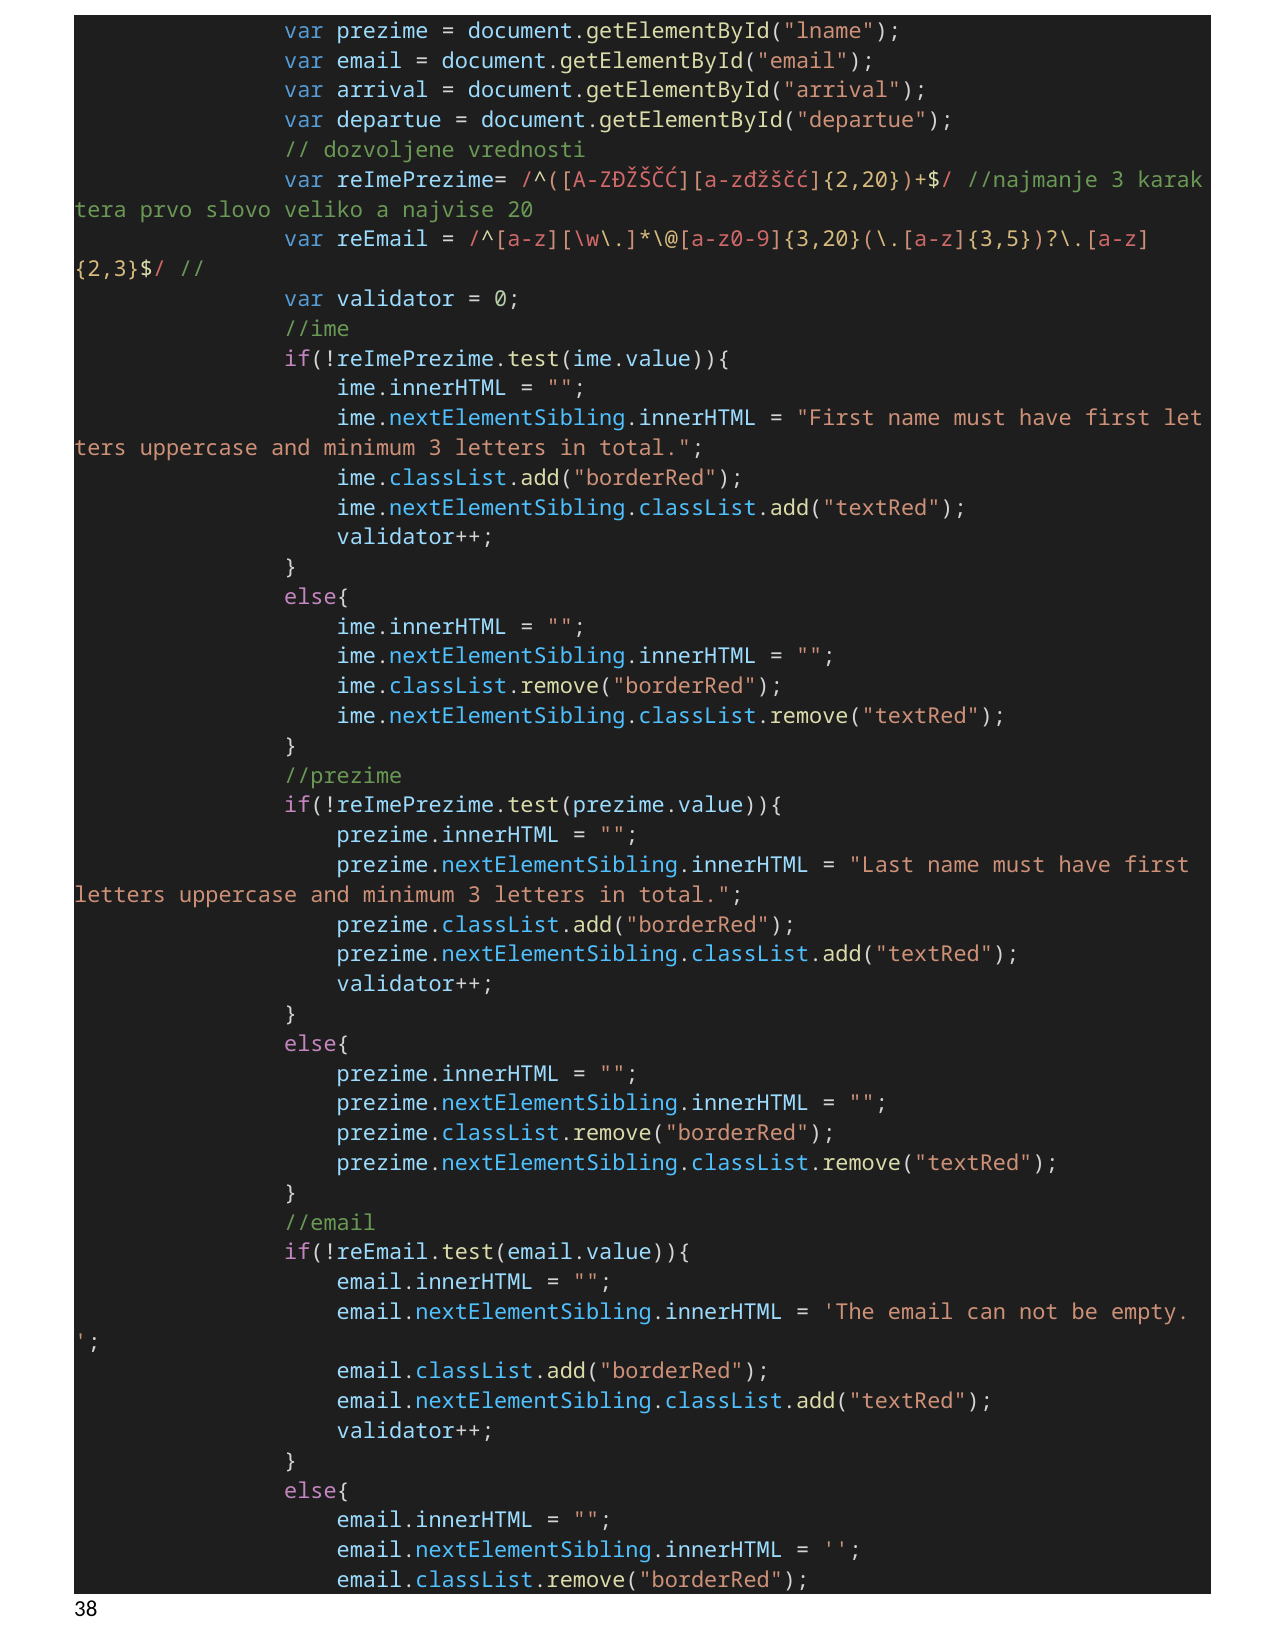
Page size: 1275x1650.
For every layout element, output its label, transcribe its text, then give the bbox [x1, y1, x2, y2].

text var validator = 0; [74, 283, 1211, 313]
text email.classList.remove("borderRed"); [74, 1564, 1211, 1594]
text if(!reEmail.test(email.value)){ [74, 1236, 1211, 1266]
text } [74, 551, 1211, 581]
text var prezime = document.getElementById("lname"); [74, 15, 1211, 44]
text ime.nextElementSibling.classList.remove("textRed"); [74, 700, 1211, 730]
text email.classList.add("borderRed"); [74, 1355, 1211, 1385]
text } [74, 730, 1211, 759]
text email.innerHTML = ""; [74, 1504, 1211, 1534]
text prezime.innerHTML = ""; [74, 1057, 1211, 1087]
text email.nextElementSibling.classList.add("textRed"); [74, 1385, 1211, 1415]
text } [74, 1445, 1211, 1474]
text prezime.innerHTML = ""; [74, 819, 1211, 849]
text ime.innerHTML = ""; [74, 372, 1211, 402]
text prezime.classList.add("borderRed"); [74, 908, 1211, 938]
text prezime.nextElementSibling.classList.remove("textRed"); [74, 1147, 1211, 1177]
text var reEmail = /^[a-z][\w\.]*\@[a-z0-9]{3,20}(\.[a-z]{3,5})?\.[a-z]{2,3}$/ // [74, 223, 1211, 283]
text email.innerHTML = ""; [74, 1266, 1211, 1296]
text var departue = document.getElementById("departue"); [74, 104, 1211, 134]
text //prezime [74, 759, 1211, 789]
text var arrival = document.getElementById("arrival"); [74, 74, 1211, 104]
text ime.nextElementSibling.classList.add("textRed"); [74, 491, 1211, 521]
text else{ [74, 1028, 1211, 1057]
text prezime.classList.remove("borderRed"); [74, 1117, 1211, 1147]
text //ime [74, 313, 1211, 342]
text } [74, 998, 1211, 1028]
text prezime.nextElementSibling.innerHTML = "Last name must have first letters uppercase and minimum 3 letters in total."; [74, 849, 1211, 908]
text email.nextElementSibling.innerHTML = ''; [74, 1534, 1211, 1564]
text // dozvoljene vrednosti [74, 134, 1211, 164]
text email.nextElementSibling.innerHTML = 'The email can not be empty.'; [74, 1296, 1211, 1355]
text else{ [74, 581, 1211, 611]
text ime.classList.remove("borderRed"); [74, 670, 1211, 700]
text var reImePrezime= /^([A-ZĐŽŠČĆ][a-zđžščć]{2,20})+$/ //najmanje 3 karaktera prvo slovo veliko a najvise 20 [74, 164, 1211, 223]
text if(!reImePrezime.test(ime.value)){ [74, 342, 1211, 372]
text ime.classList.add("borderRed"); [74, 462, 1211, 491]
text else{ [74, 1474, 1211, 1504]
text } [74, 1177, 1211, 1206]
text var email = document.getElementById("email"); [74, 44, 1211, 74]
text validator++; [74, 1415, 1211, 1445]
text validator++; [74, 968, 1211, 998]
text ime.nextElementSibling.innerHTML = "First name must have first letters uppercase and minimum 3 letters in total."; [74, 402, 1211, 462]
text validator++; [74, 521, 1211, 551]
text if(!reImePrezime.test(prezime.value)){ [74, 789, 1211, 819]
text //email [74, 1206, 1211, 1236]
text prezime.nextElementSibling.classList.add("textRed"); [74, 938, 1211, 968]
text prezime.nextElementSibling.innerHTML = ""; [74, 1087, 1211, 1117]
text ime.innerHTML = ""; [74, 611, 1211, 640]
text ime.nextElementSibling.innerHTML = ""; [74, 640, 1211, 670]
